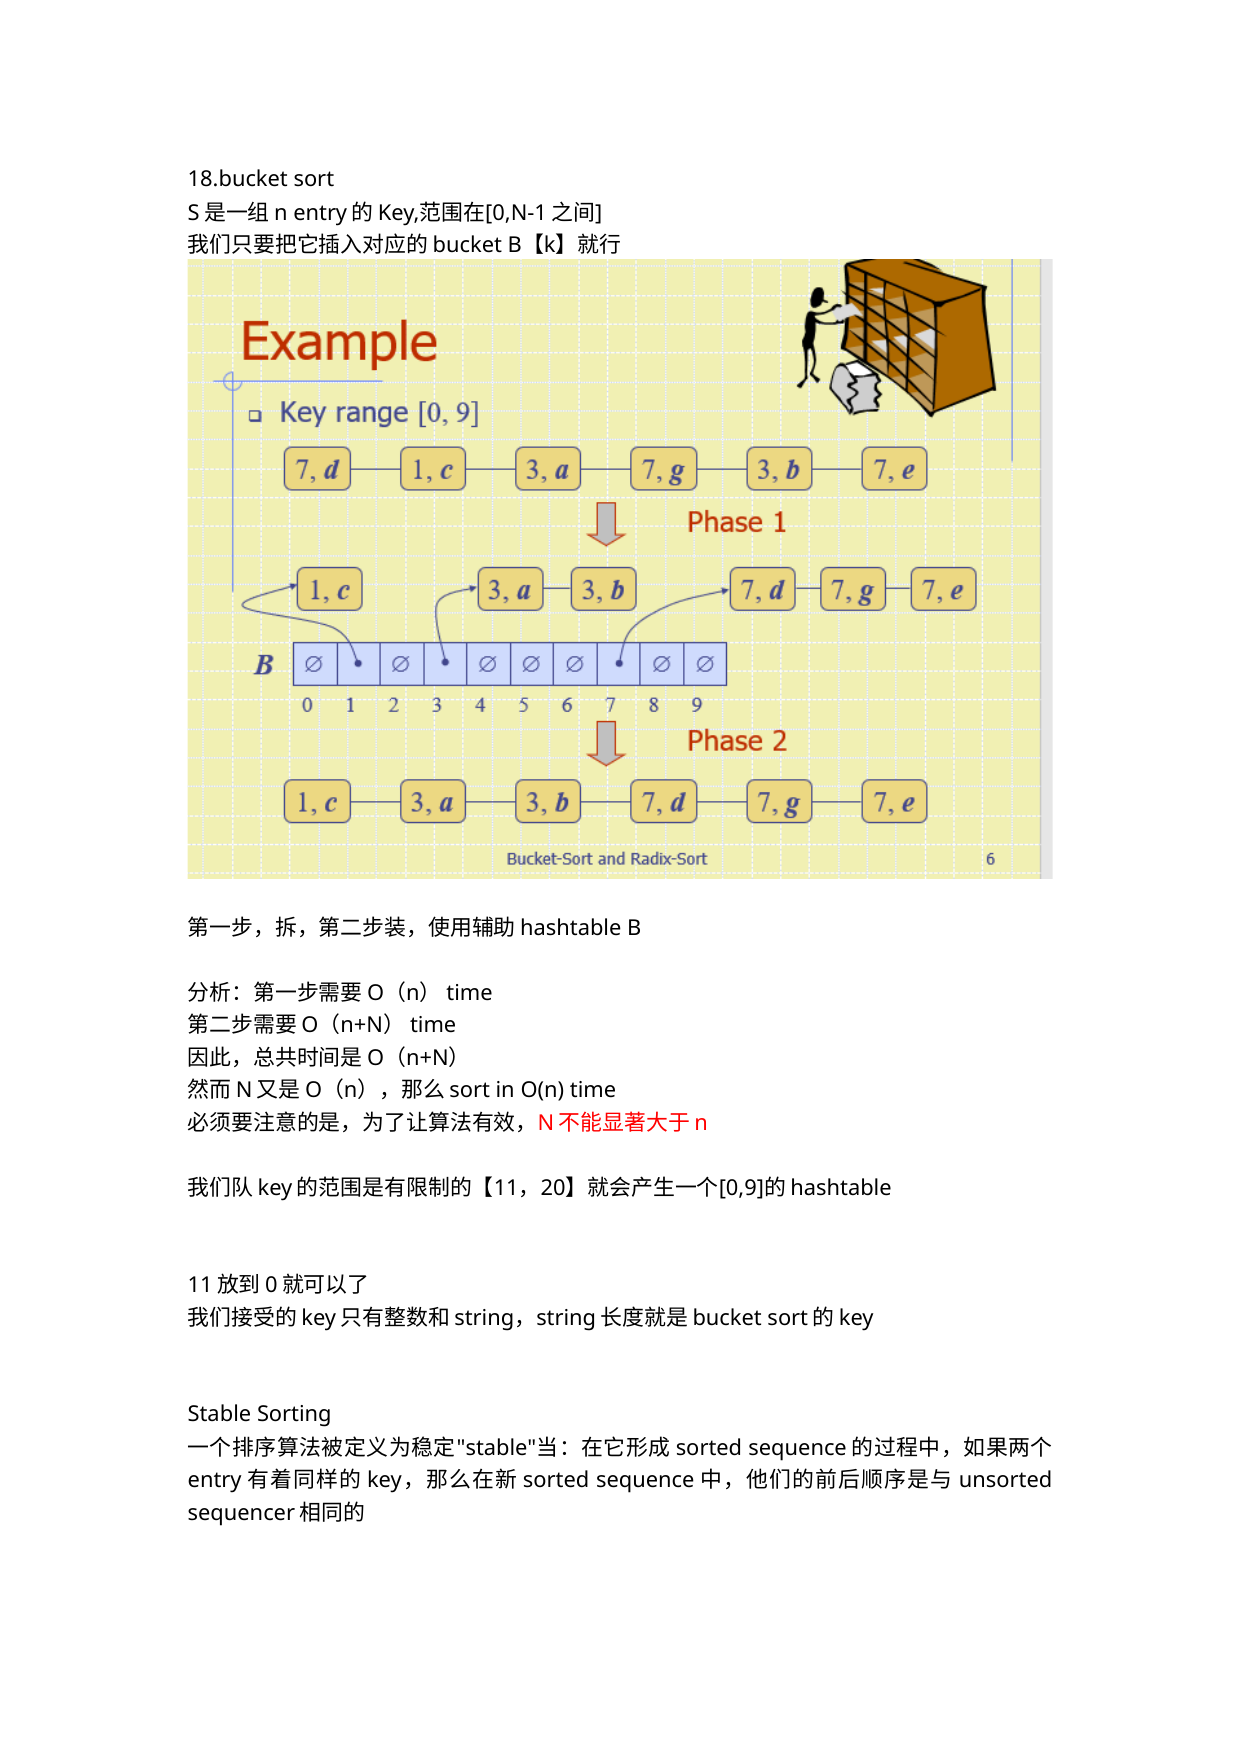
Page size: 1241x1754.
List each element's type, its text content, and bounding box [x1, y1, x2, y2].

text 分析：第一步需要O（n） time [187, 974, 1053, 1007]
text Stable Sorting [187, 1397, 1053, 1429]
text 我们接受的key只有整数和string，string长度就是bucket sort的key [187, 1299, 1053, 1332]
text 然而N又是O（n），那么sort in O(n) time [187, 1072, 1053, 1104]
text 第一步，拆，第二步装，使用辅助hashtable B [187, 909, 1053, 942]
text 因此，总共时间是O（n+N） [187, 1039, 1053, 1072]
text 18.bucket sort [187, 162, 1053, 194]
text S是一组n entry的Key,范围在[0,N-1之间] [187, 194, 1053, 227]
picture [187, 259, 1053, 879]
text 第二步需要O（n+N） time [187, 1007, 1053, 1039]
text 我们队key的范围是有限制的【11，20】就会产生一个[0,9]的hashtable [187, 1169, 1053, 1202]
text 11放到0就可以了 [187, 1267, 1053, 1299]
text 一个排序算法被定义为稳定"stable"当：在它形成sorted sequence的过程中，如果两个entry有着同样的key，那么在新sorted sequence中，他们的前后顺序是与unsorted sequencer相同的 [187, 1429, 1053, 1527]
text 我们只要把它插入对应的bucket B【k】就行 [187, 227, 1053, 259]
text 必须要注意的是，为了让算法有效，N不能显著大于n [187, 1104, 1053, 1137]
